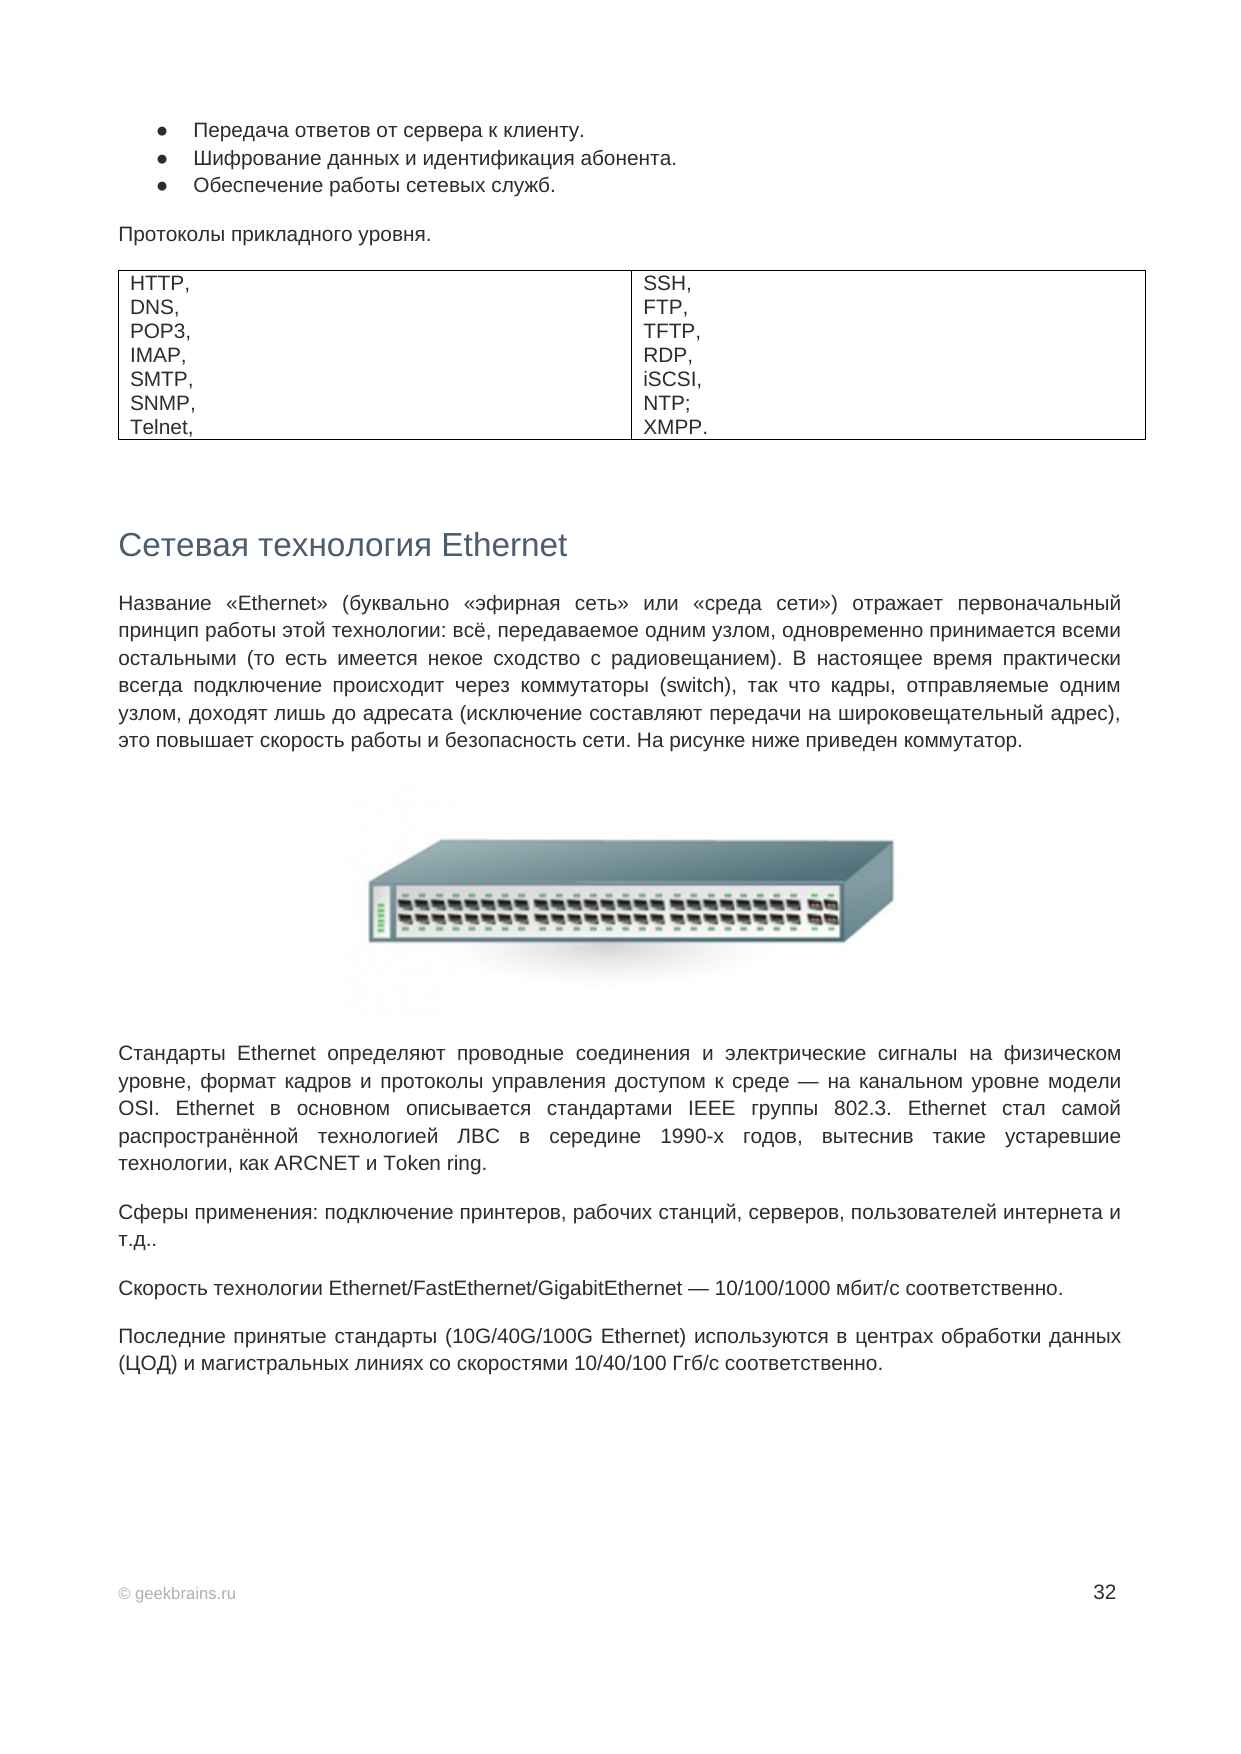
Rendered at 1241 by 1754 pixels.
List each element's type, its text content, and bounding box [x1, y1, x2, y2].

table_header SSH, FTP, TFTP, RDP, iSCSI, NTP; XMPP. [632, 271, 1145, 438]
text Сферы применения: подключение принтеров, рабочих станций, серверов, пользователей интернета и т.д.. [118, 1199, 1122, 1251]
text Последние принятые стандарты (10G/40G/100G Ethernet) используются в центрах обработки данных (ЦОД) и магистральных линиях со скоростями 10/40/100 Ггб/с соответственно. [118, 1324, 1122, 1375]
text Название «Ethernet» (буквально «эфирная сеть» или «среда сети») отражает первоначальный принцип работы этой технологии: всё, передаваемое одним узлом, одновременно принимается всеми остальными (то есть имеется некое сходство с радиовещанием). В настоящее время практически всегда подключение происходит через коммутаторы (switch), так что кадры, отправляемые одним узлом, доходят лишь до адресата (исключение составляют передачи на широковещательный адрес), это повышает скорость работы и безопасность сети. На рисунке ниже приведен коммутатор. [118, 590, 1122, 752]
list Шифрование данных и идентификация абонента. [156, 146, 1122, 169]
text Протоколы прикладного уровня. [118, 221, 1122, 245]
text Стандарты Ethernet определяют проводные соединения и электрические сигналы на физическом уровне, формат кадров и протоколы управления доступом к среде — на канальном уровне модели OSI. Ethernet в основном описывается стандартами IEEE группы 802.3. Ethernet стал самой распространённой технологией ЛВС в середине 1990-х годов, вытеснив такие устаревшие технологии, как ARCNET и Token ring. [118, 1041, 1122, 1175]
list Передача ответов от сервера к клиенту. [156, 118, 1122, 142]
table_header HTTP, DNS, POP3, IMAP, SMTP, SNMP, Telnet, [119, 271, 631, 438]
list Обеспечение работы сетевых служб. [156, 173, 1122, 197]
subtitle Сетевая технология Ethernet [118, 525, 1122, 564]
picture [334, 776, 907, 1017]
text Скорость технологии Ethernet/FastEthernet/GigabitEthernet — 10/100/1000 мбит/с соответственно. [118, 1275, 1122, 1299]
